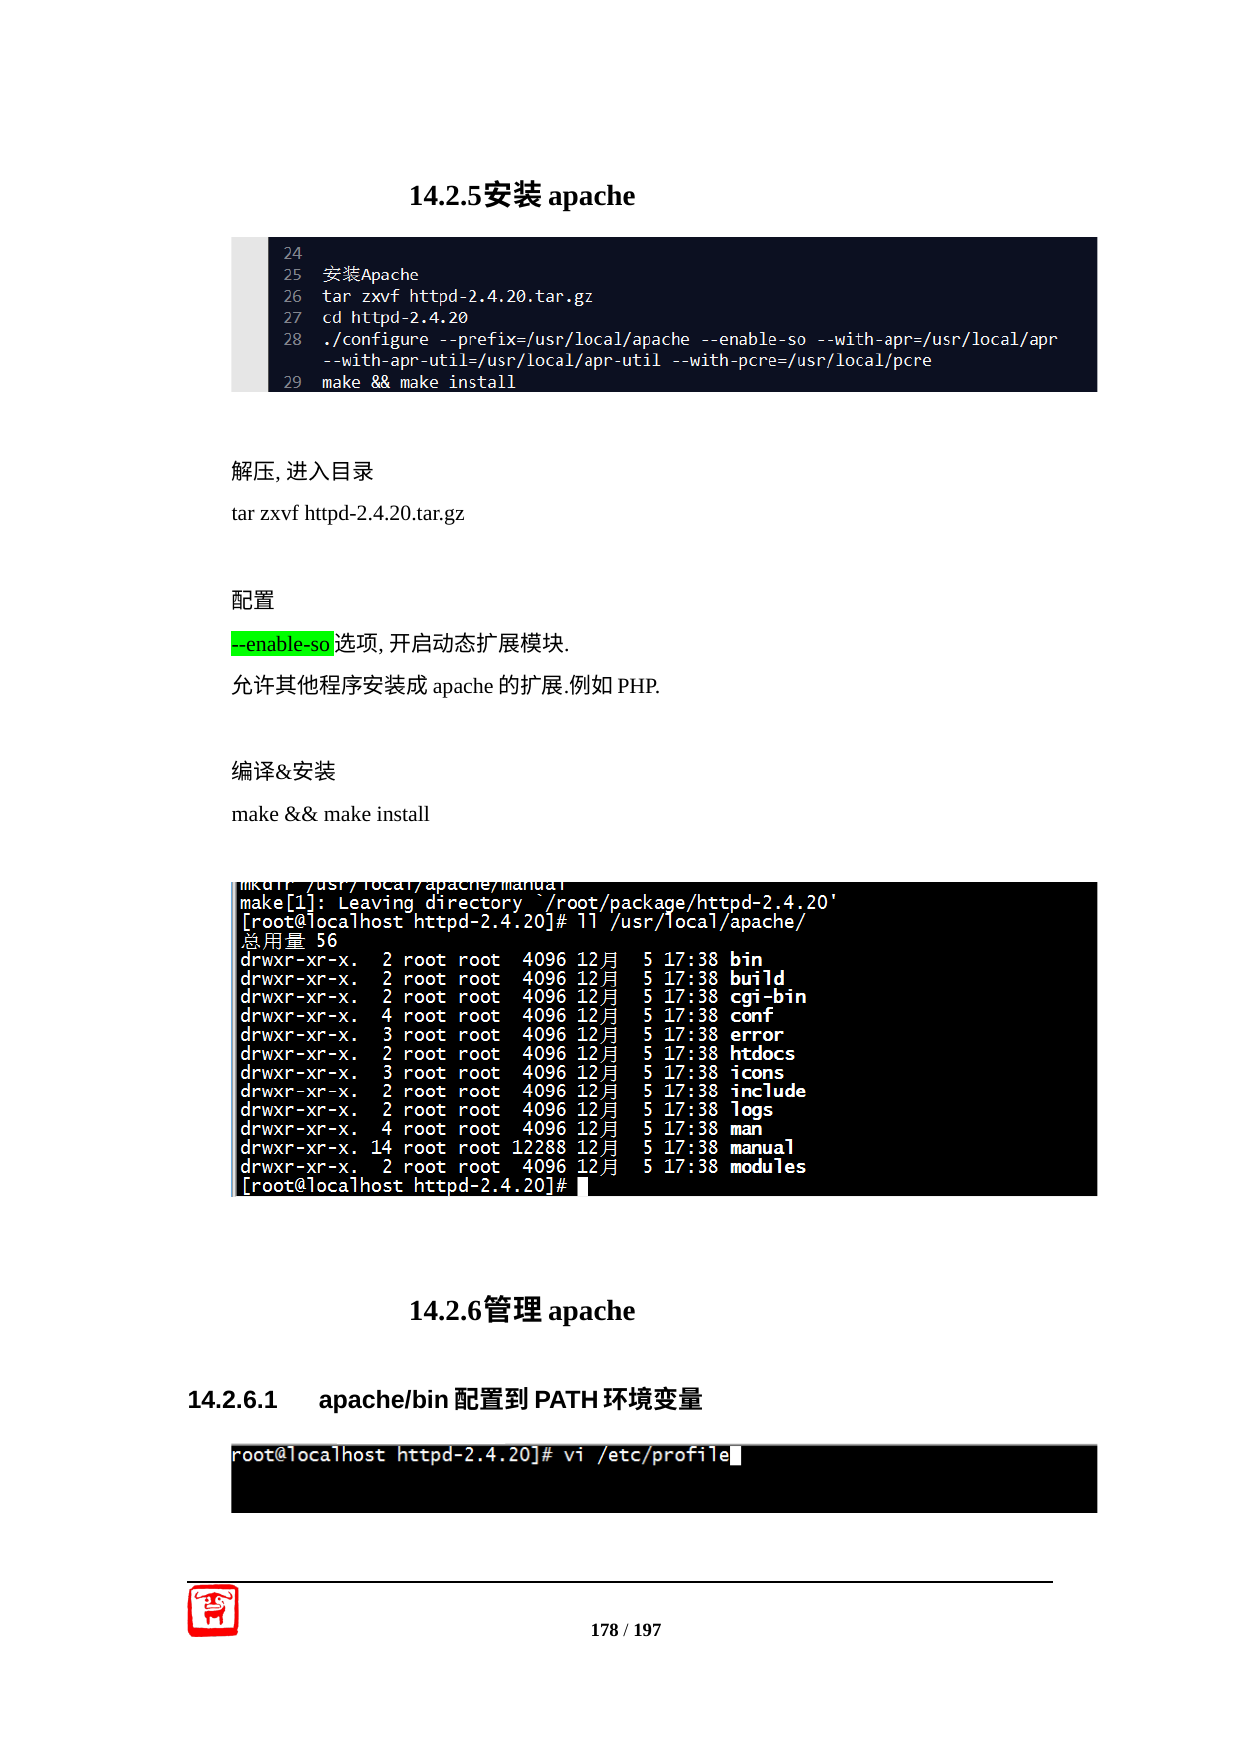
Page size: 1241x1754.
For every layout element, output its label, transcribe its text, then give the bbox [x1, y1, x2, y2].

text 解压, 进入目录 [187, 453, 1053, 486]
text 编译&安装 [187, 754, 1053, 786]
text 配置 [187, 582, 1053, 615]
picture [231, 237, 1098, 392]
text tar zxvf httpd-2.4.20.tar.gz [187, 496, 1053, 529]
text 允许其他程序安装成apache的扩展.例如PHP. [187, 668, 1053, 701]
subtitle 管理apache [409, 1276, 1053, 1341]
picture [231, 882, 1098, 1197]
picture [187, 1584, 239, 1637]
subtitle 安装apache [409, 160, 1053, 225]
text make && make install [187, 797, 1053, 829]
text --enable-so选项, 开启动态扩展模块. [187, 625, 1053, 658]
picture [231, 1443, 1098, 1513]
subtitle apache/bin配置到PATH环境变量 [187, 1366, 1053, 1431]
